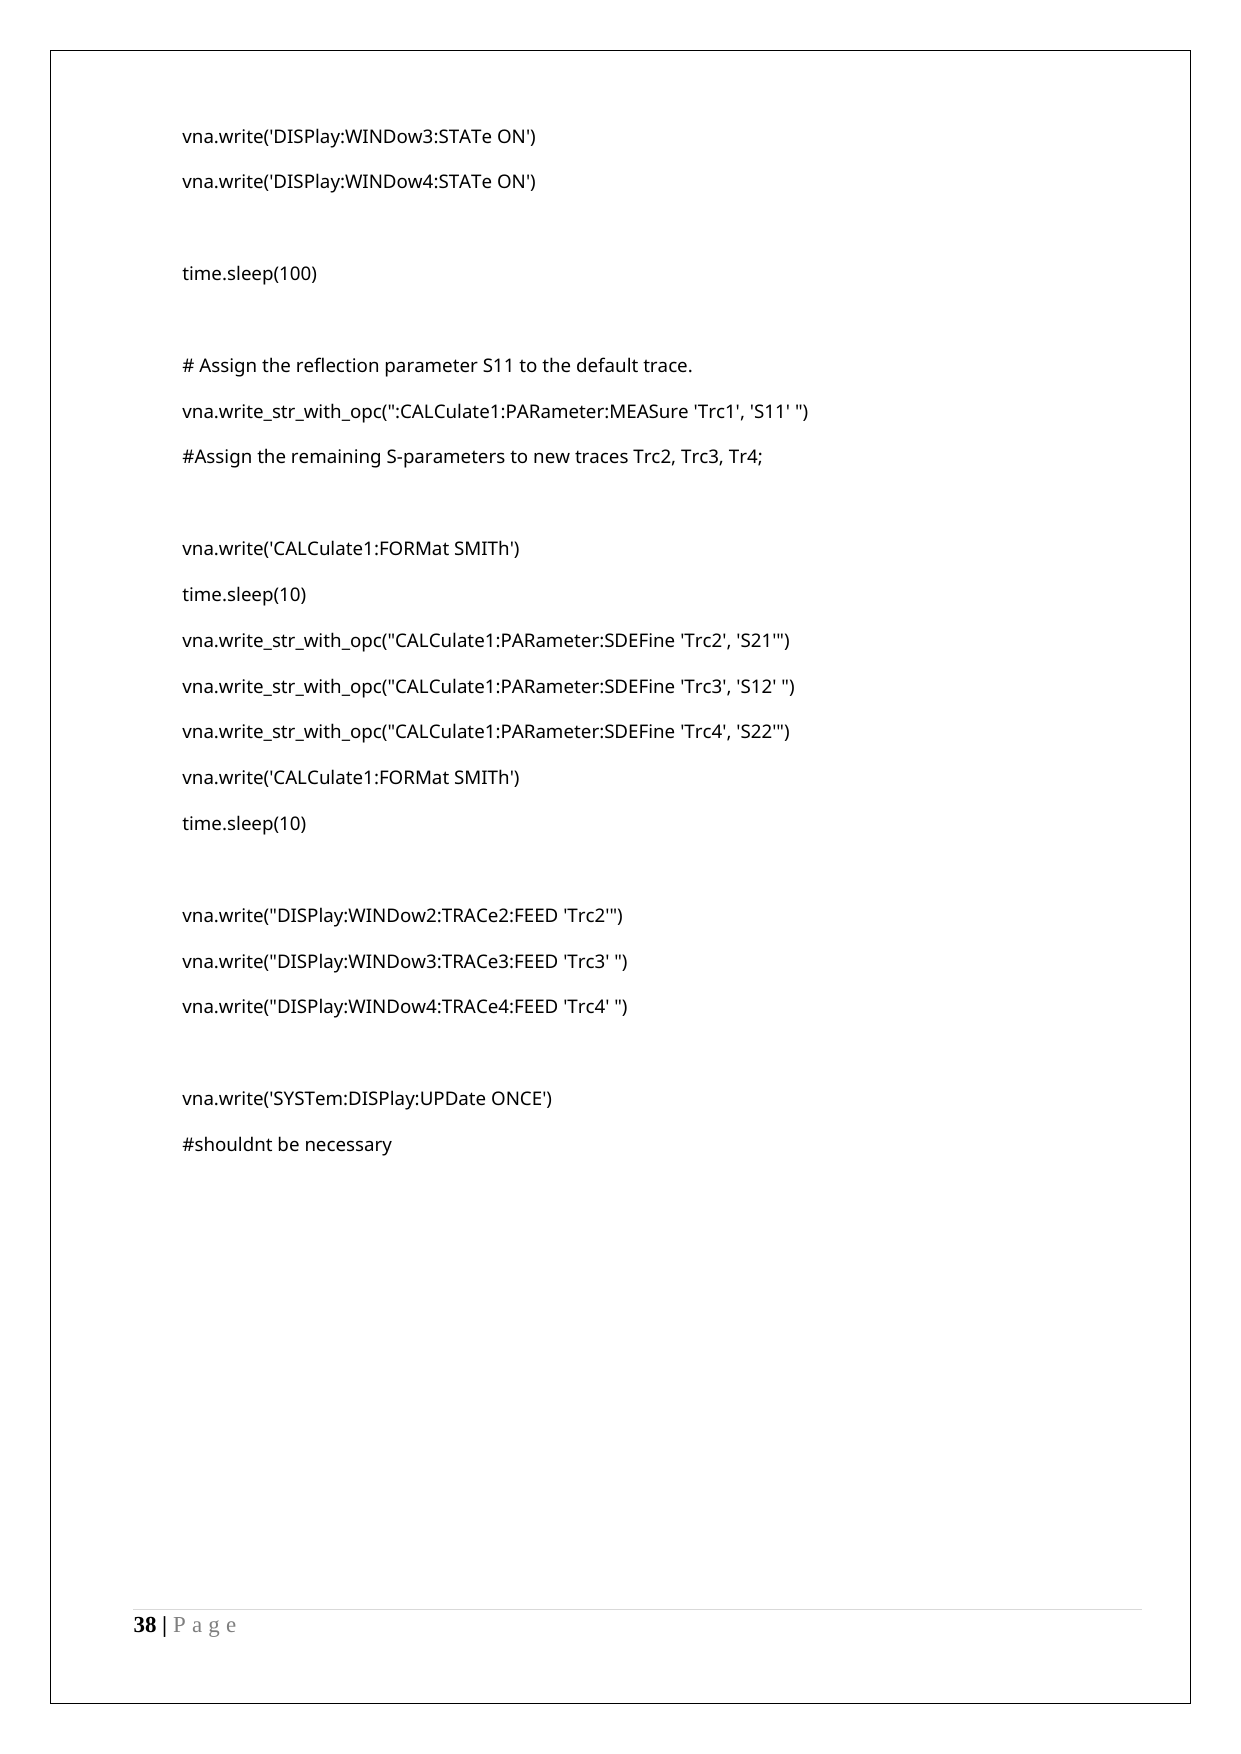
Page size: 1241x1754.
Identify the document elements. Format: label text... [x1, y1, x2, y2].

text vna.write('DISPlay:WINDow3:STATe ON') [156, 123, 1119, 148]
text vna.write_str_with_opc("CALCulate1:PARameter:SDEFine 'Trc4', 'S22'") [156, 719, 1119, 744]
text vna.write('DISPlay:WINDow4:STATe ON') [156, 169, 1119, 194]
text # Assign the reflection parameter S11 to the default trace. [156, 352, 1119, 378]
text #Assign the remaining S-parameters to new traces Trc2, Trc3, Tr4; [156, 444, 1119, 469]
text vna.write("DISPlay:WINDow3:TRACe3:FEED 'Trc3' ") [156, 948, 1119, 973]
text #shouldnt be necessary [156, 1131, 1119, 1157]
text vna.write('CALCulate1:FORMat SMITh') [156, 535, 1119, 561]
text vna.write_str_with_opc("CALCulate1:PARameter:SDEFine 'Trc2', 'S21'") [156, 627, 1119, 653]
text vna.write('CALCulate1:FORMat SMITh') [156, 764, 1119, 790]
text vna.write('SYSTem:DISPlay:UPDate ONCE') [156, 1085, 1119, 1111]
text vna.write_str_with_opc(":CALCulate1:PARameter:MEASure 'Trc1', 'S11' ") [156, 398, 1119, 423]
text vna.write("DISPlay:WINDow2:TRACe2:FEED 'Trc2'") [156, 902, 1119, 928]
text vna.write_str_with_opc("CALCulate1:PARameter:SDEFine 'Trc3', 'S12' ") [156, 673, 1119, 698]
text vna.write("DISPlay:WINDow4:TRACe4:FEED 'Trc4' ") [156, 994, 1119, 1019]
text time.sleep(100) [156, 260, 1119, 286]
text time.sleep(10) [156, 581, 1119, 607]
text time.sleep(10) [156, 810, 1119, 836]
